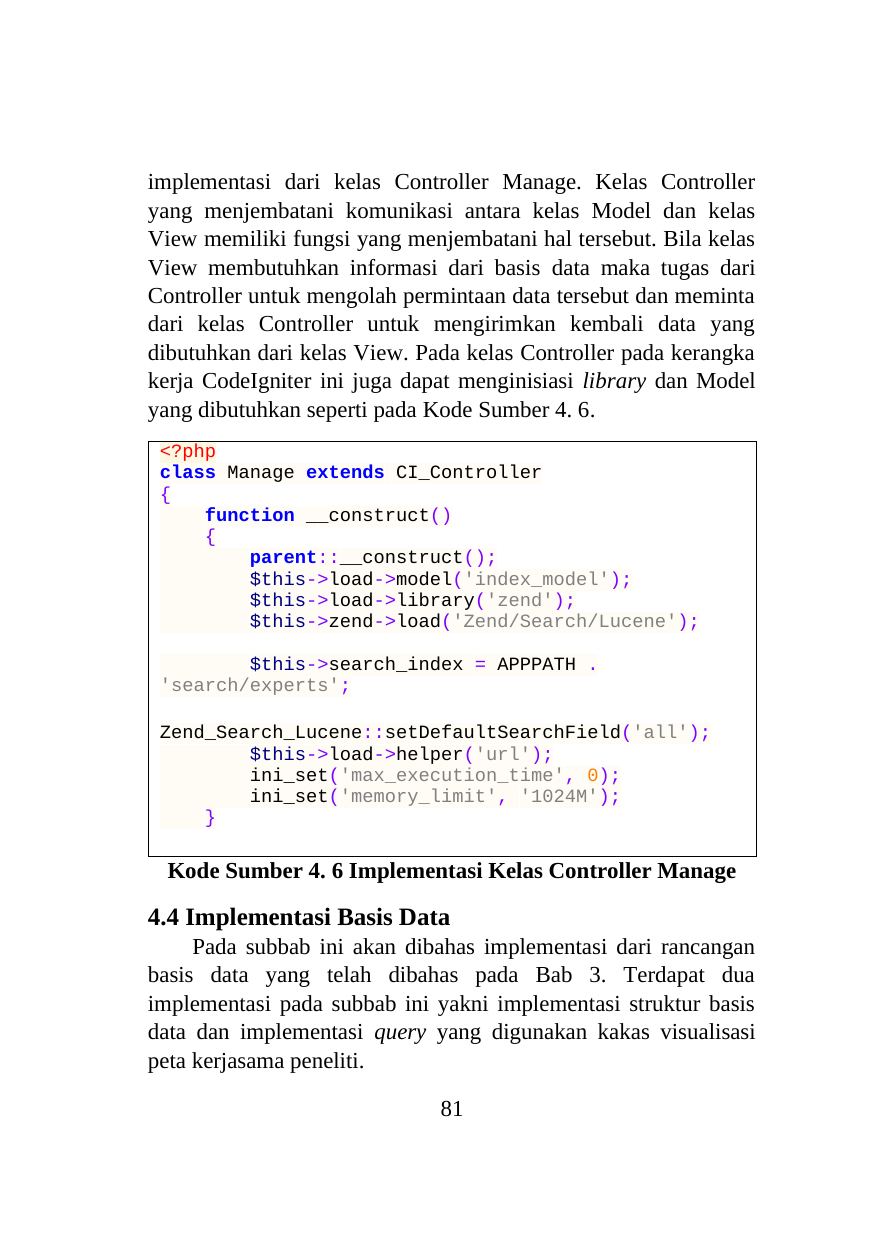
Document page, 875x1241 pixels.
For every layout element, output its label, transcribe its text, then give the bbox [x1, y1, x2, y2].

text Pada subbab ini akan dibahas implementasi dari rancangan basis data yang telah dibahas pada Bab 3. Terdapat dua implementasi pada subbab ini yakni implementasi struktur basis data dan implementasi query yang digunakan kakas visualisasi peta kerjasama peneliti. [148, 933, 756, 1073]
subtitle Implementasi Basis Data [148, 902, 756, 931]
text Kode Sumber 4. 6 Implementasi Kelas Controller Manage [148, 857, 756, 883]
table_header <?php class Manage extends CI_Controller { function __construct() { parent::__construct(); $this->load->model('index_model'); $this->load->library('zend'); $this->zend->load('Zend/Search/Lucene'); $this->search_index = APPPATH . 'search/experts'; Zend_Search_Lucene::setDefaultSearchField('all'); $this->load->helper('url'); ini_set('max_execution_time', 0); ini_set('memory_limit', '1024M'); } [149, 442, 756, 856]
